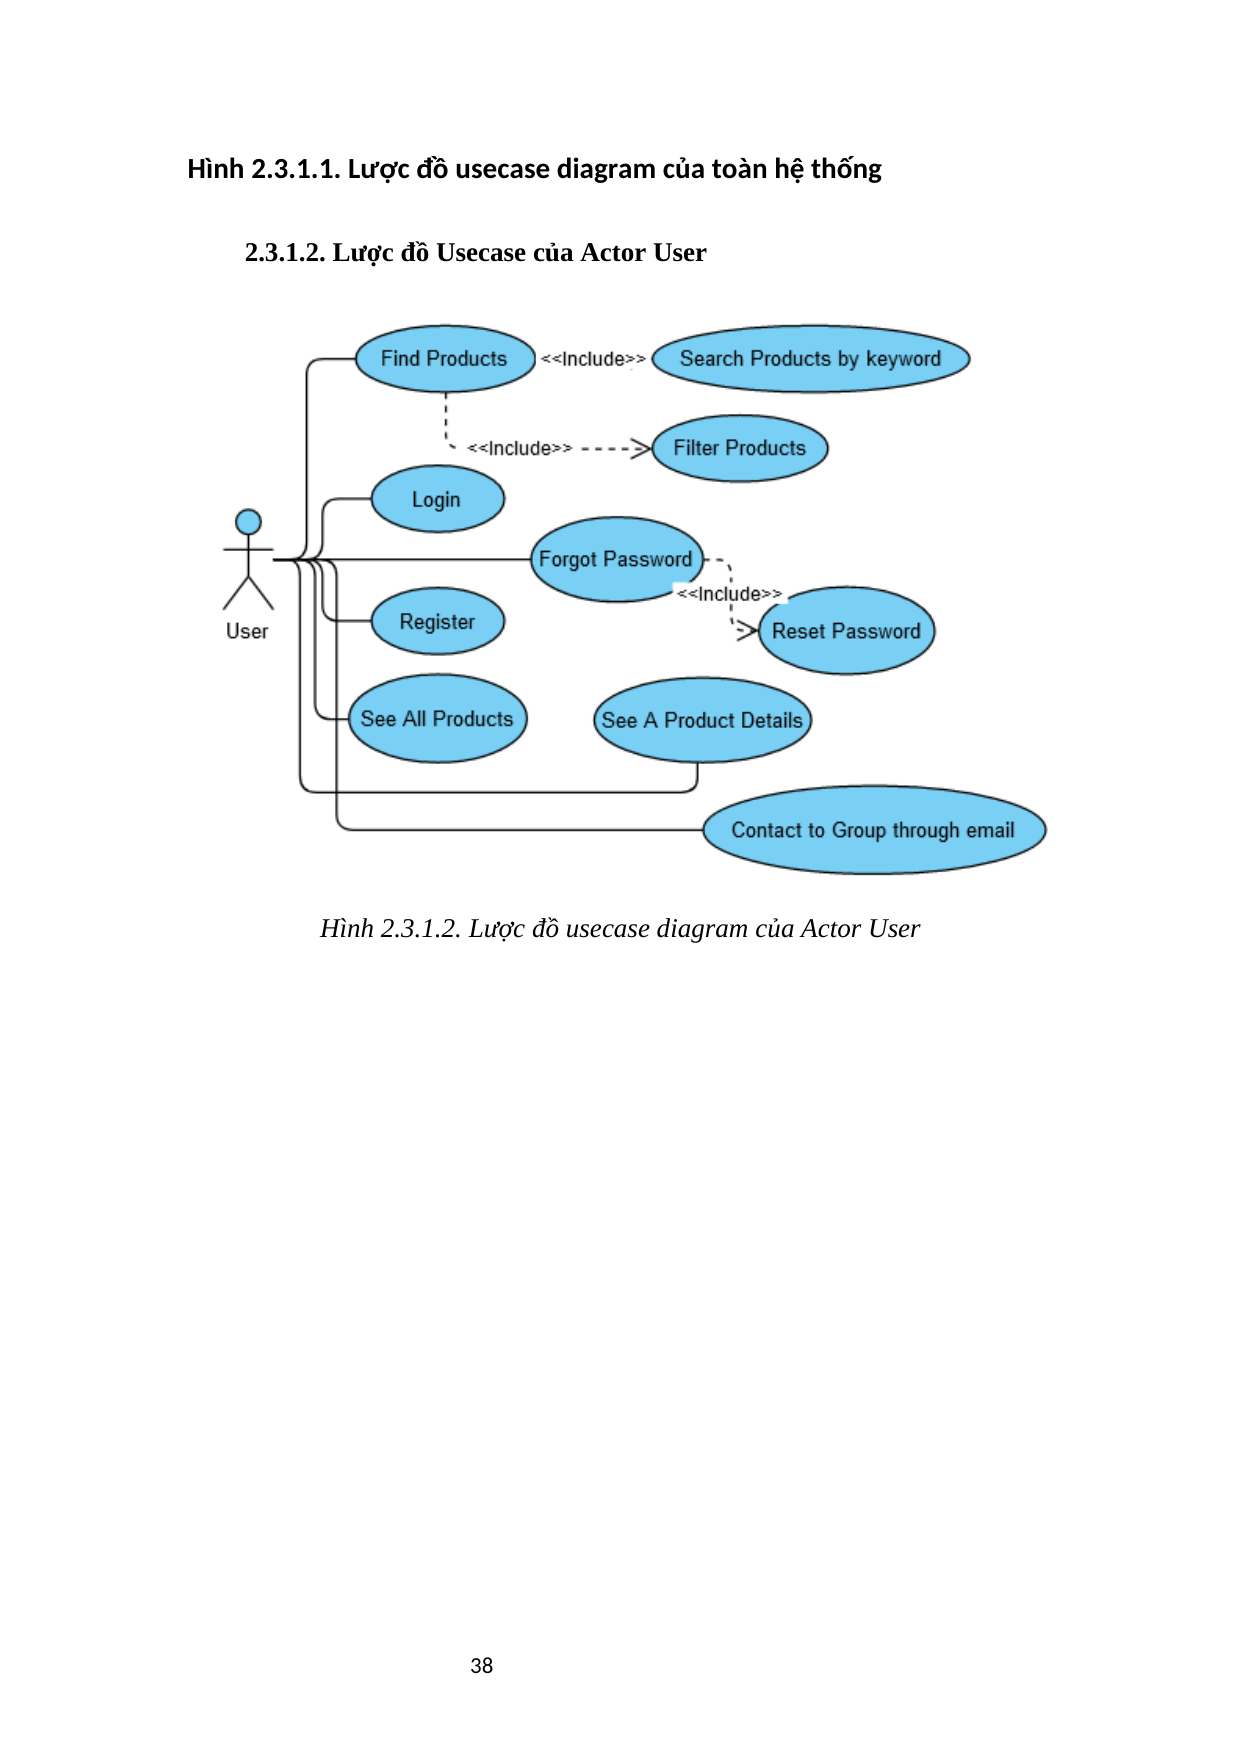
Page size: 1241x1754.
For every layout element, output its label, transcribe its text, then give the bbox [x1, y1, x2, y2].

subtitle Hình 2.3.1.1. Lược đồ usecase diagram của toàn hệ thống [187, 150, 1053, 186]
subtitle 2.3.1.2. Lược đồ Usecase của Actor User [187, 236, 1053, 267]
text Hình 2.3.1.2. Lược đồ usecase diagram của Actor User [187, 912, 1053, 943]
picture [187, 295, 1064, 894]
